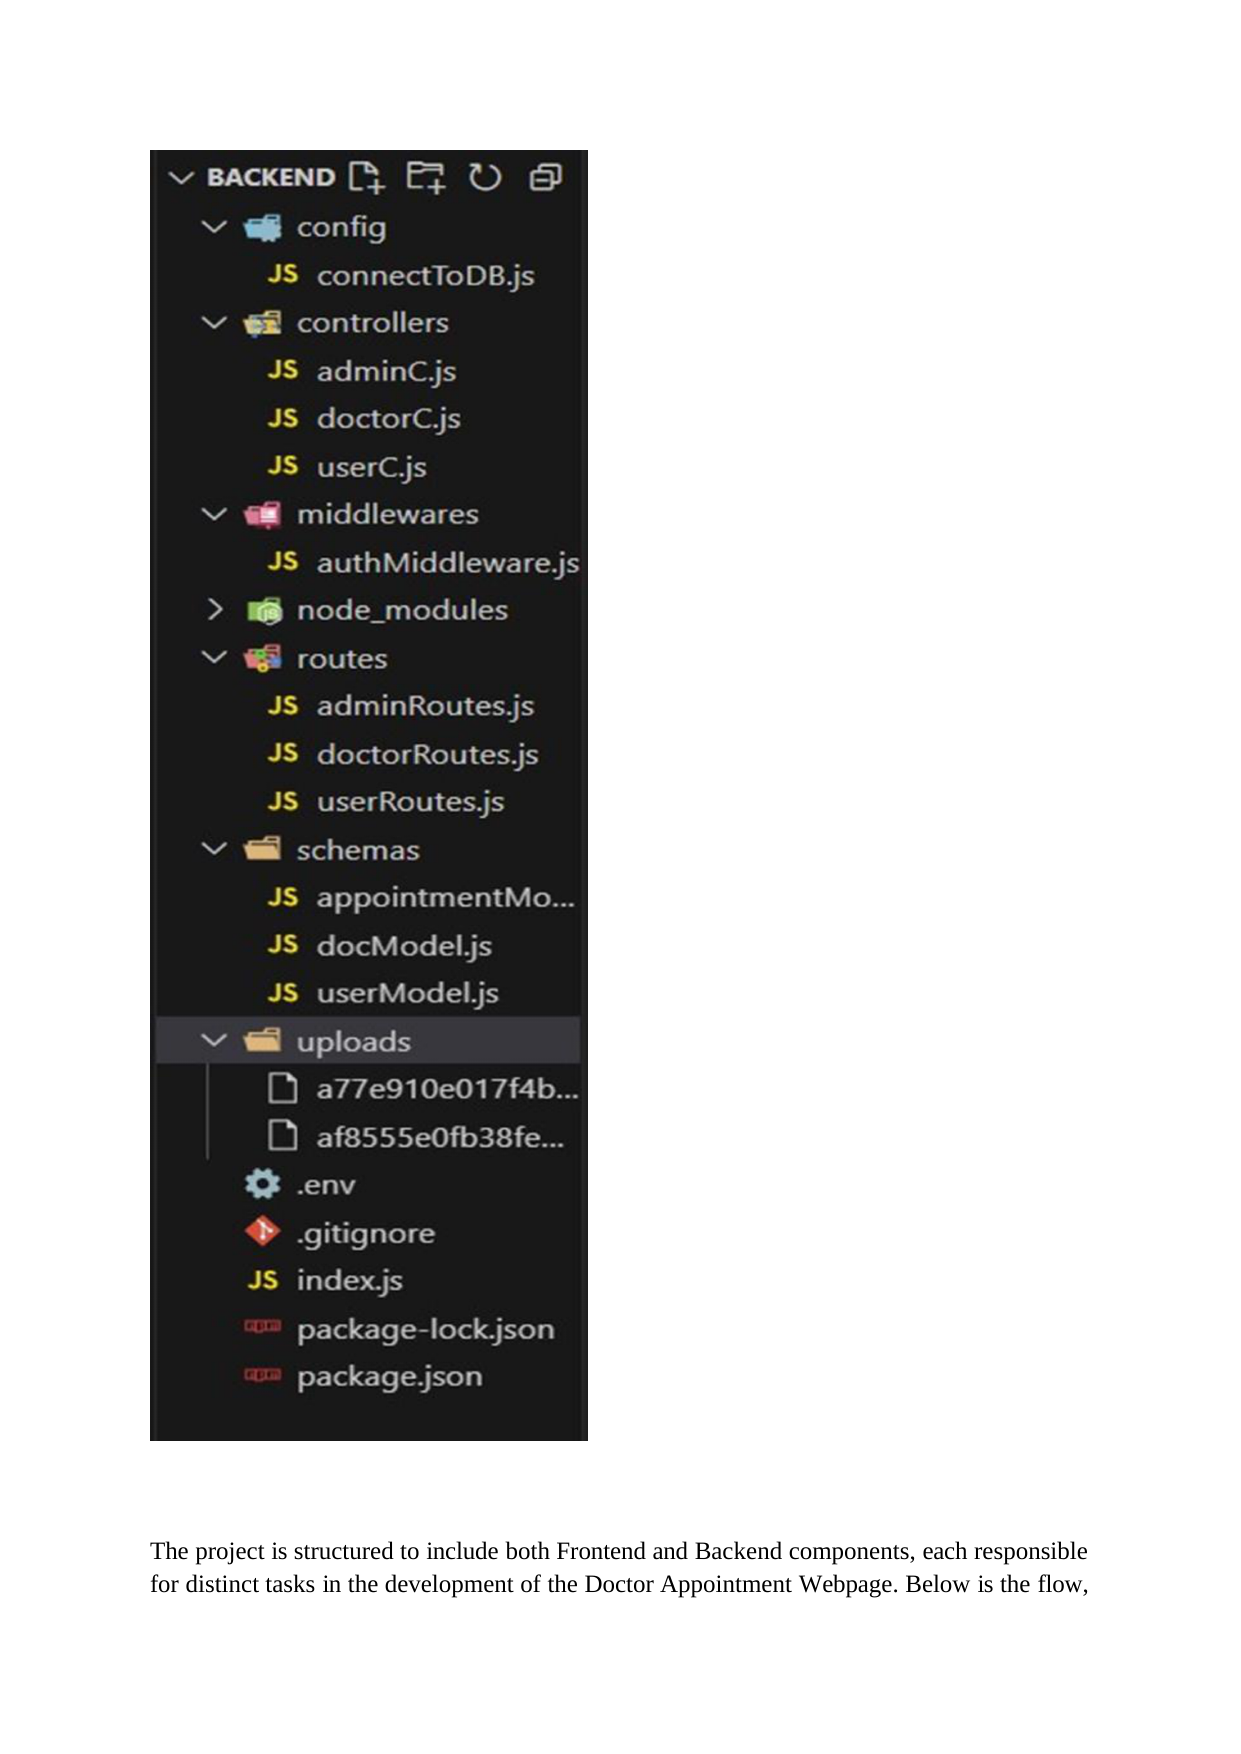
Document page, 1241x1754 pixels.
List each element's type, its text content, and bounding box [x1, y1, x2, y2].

text for distinct tasks in the development of the Doctor Appointment Webpage. Below is the flow, [150, 1572, 1098, 1597]
text The project is structured to include both Frontend and Backend components, each responsible [150, 1539, 1098, 1564]
picture [150, 150, 588, 1441]
